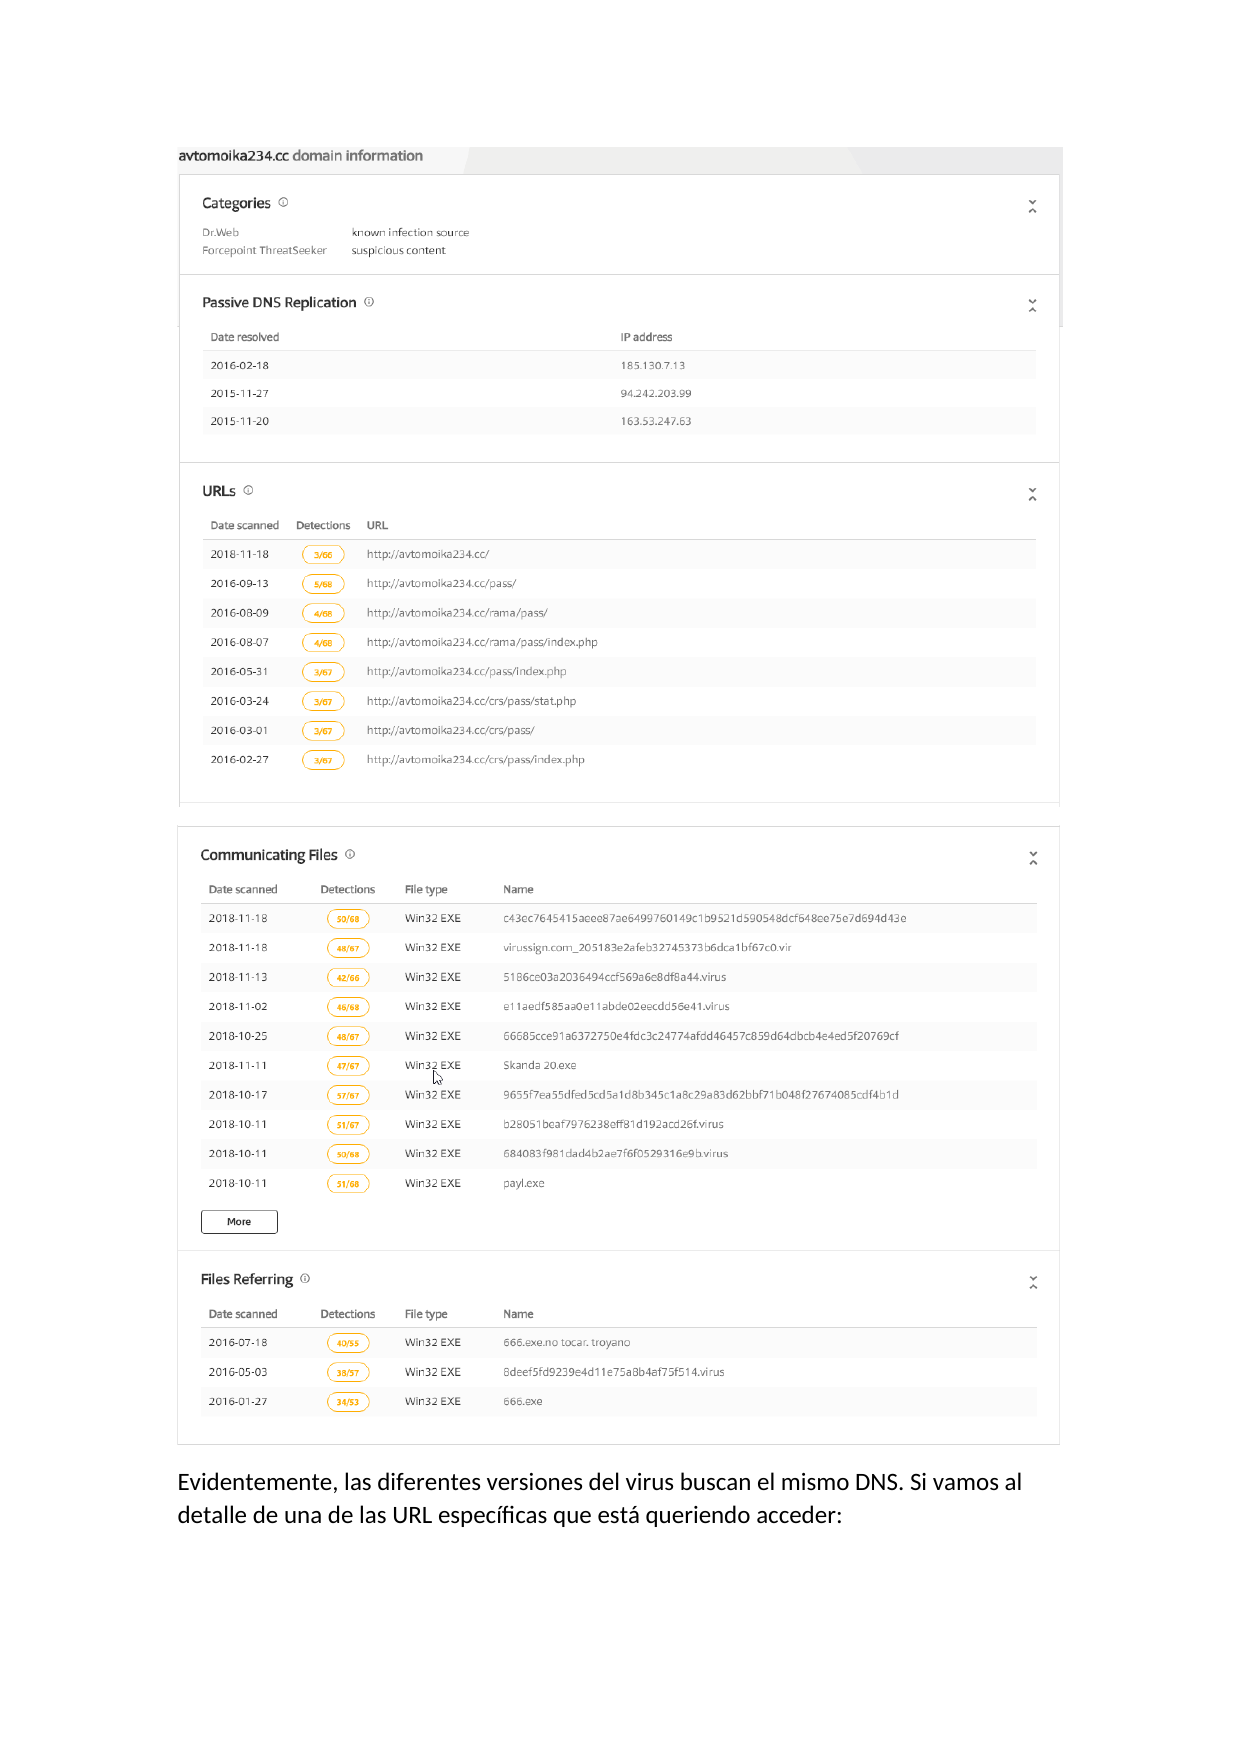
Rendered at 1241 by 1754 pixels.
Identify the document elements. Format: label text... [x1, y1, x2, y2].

picture [177, 825, 1063, 1448]
text Evidentemente, las diferentes versiones del virus buscan el mismo DNS. Si vamos al detalle de una de las URL específicas que está queriendo acceder: [177, 1466, 1063, 1529]
picture [177, 147, 1063, 807]
